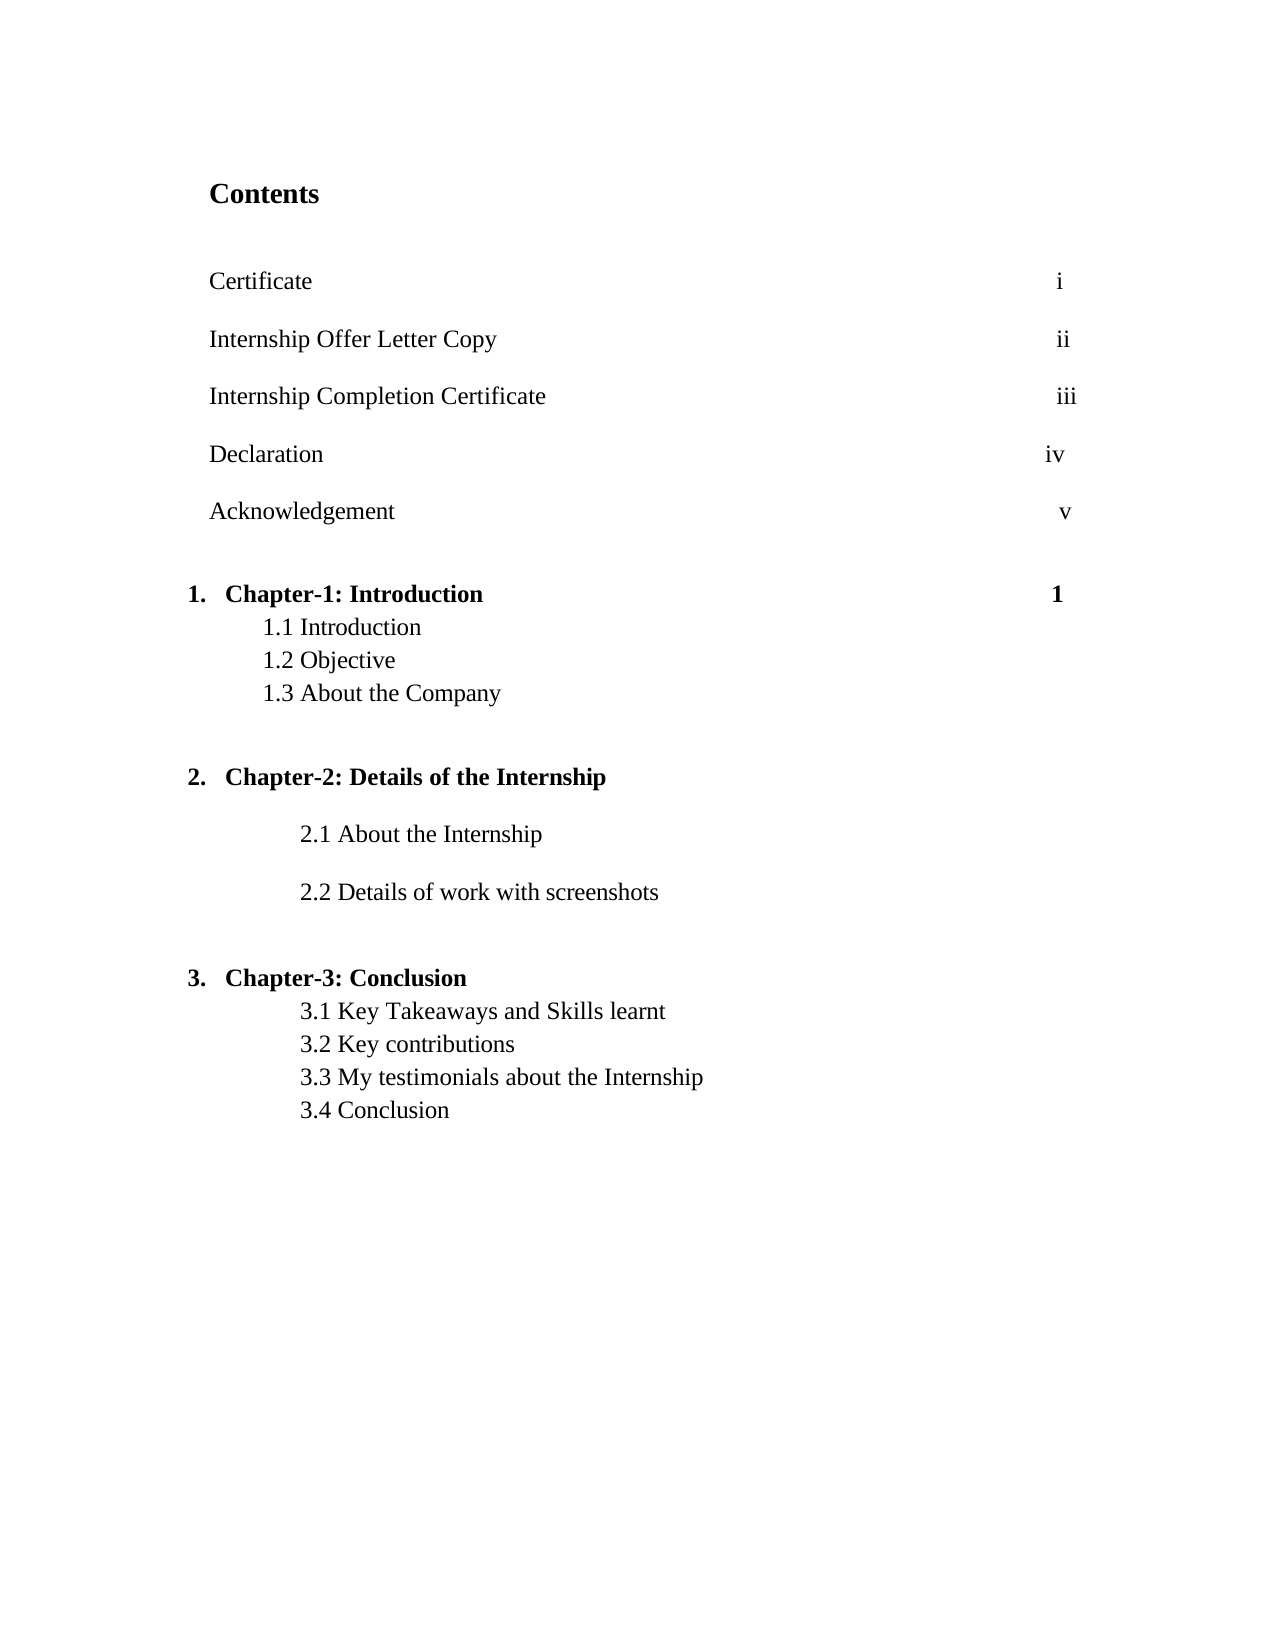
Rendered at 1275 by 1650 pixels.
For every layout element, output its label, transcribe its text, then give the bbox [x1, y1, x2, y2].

list Details of work with screenshots [300, 877, 1200, 906]
list Introduction [262, 612, 1200, 641]
text Contents [209, 176, 1200, 209]
list Conclusion [300, 1095, 1200, 1124]
subtitle Chapter-3: Conclusion [187, 963, 1200, 992]
text Internship Offer Letter Copy ii [209, 324, 1200, 352]
list Key contributions [300, 1029, 1200, 1057]
subtitle Chapter-2: Details of the Internship [187, 762, 1200, 791]
list About the Internship [300, 819, 1200, 848]
list About the Company [262, 678, 1200, 707]
list Objective [262, 645, 1200, 674]
list Key Takeaways and Skills learnt [300, 996, 1200, 1024]
text Internship Completion Certificate iii [209, 381, 1200, 410]
text Certificate i [209, 266, 1200, 295]
list My testimonials about the Internship [300, 1062, 1200, 1091]
